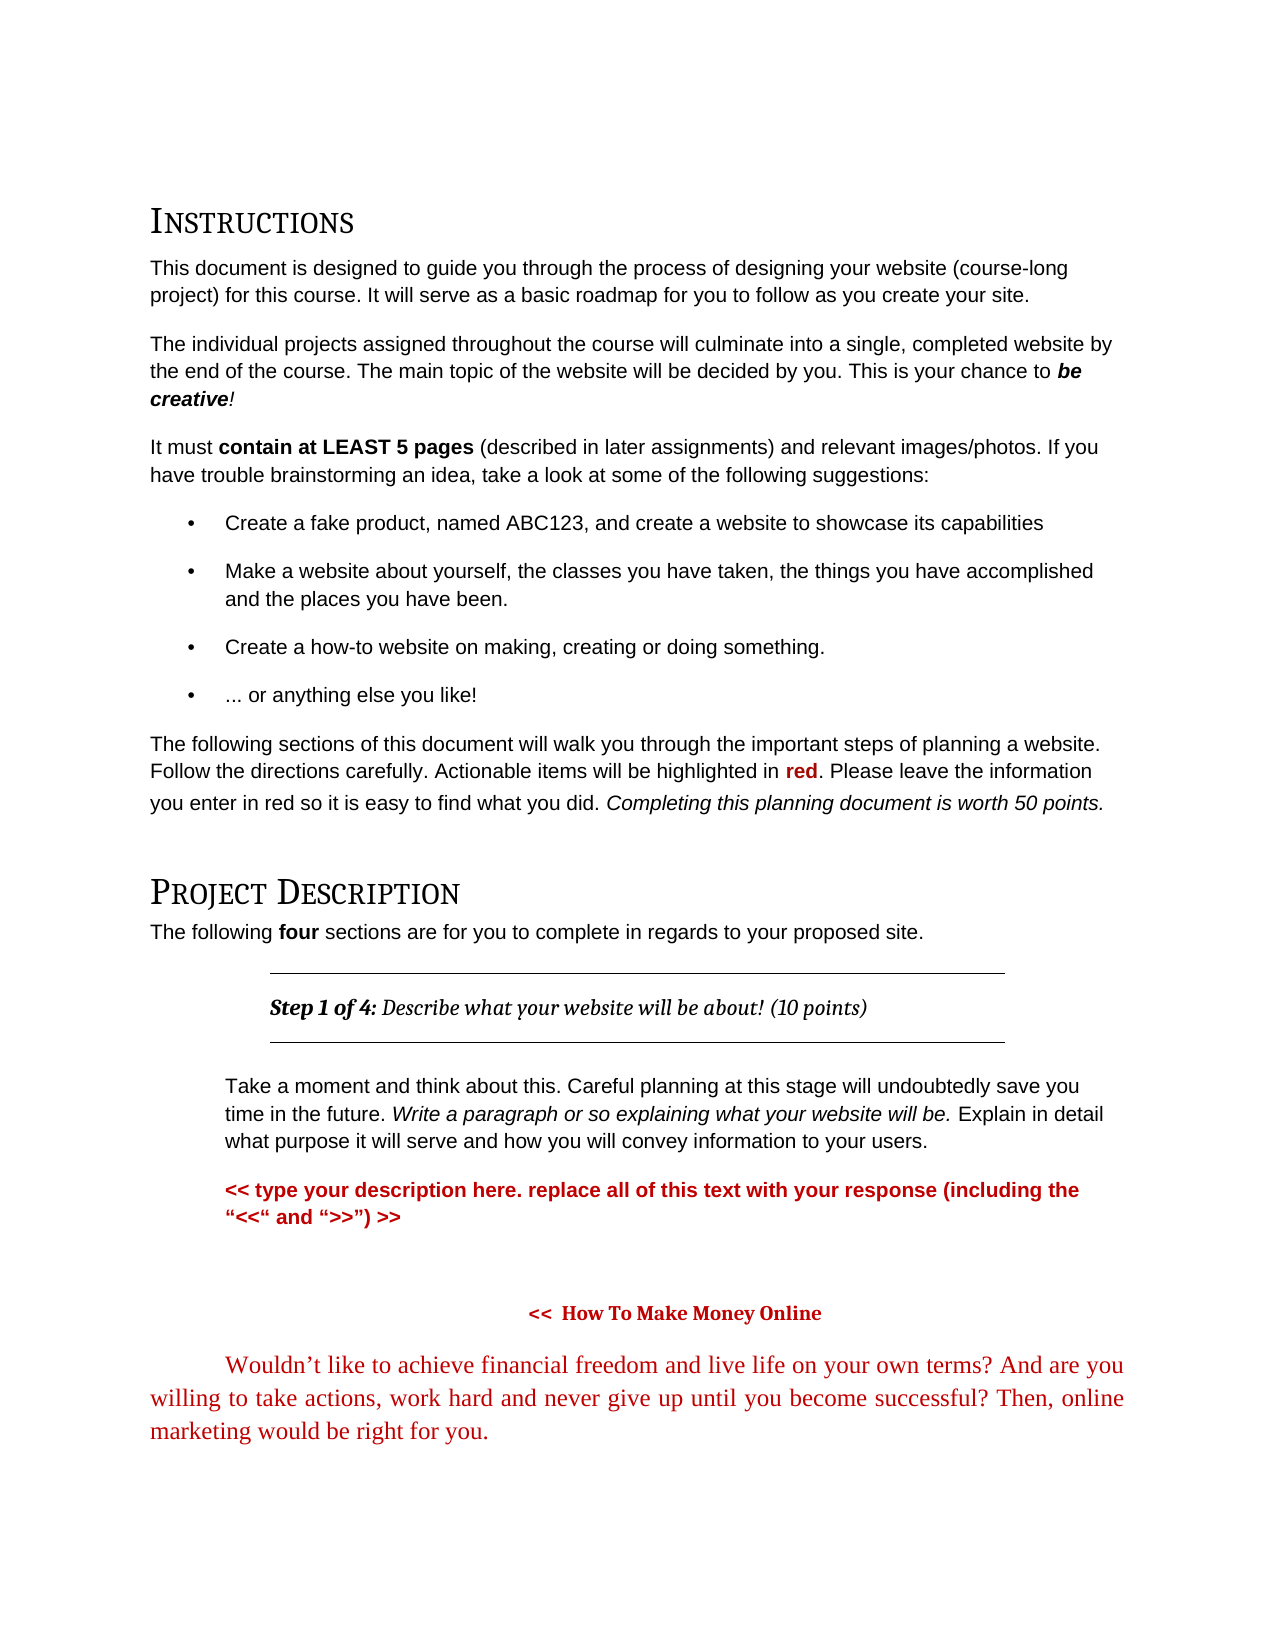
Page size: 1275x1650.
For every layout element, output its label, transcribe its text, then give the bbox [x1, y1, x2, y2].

text The following sections of this document will walk you through the important steps of planning a website. Follow the directions carefully. Actionable items will be highlighted in red. Please leave the information you enter in red so it is easy to find what you did. Completing this planning document is worth 50 points. [150, 732, 1125, 816]
text The individual projects assigned throughout the course will culminate into a single, completed website by the end of the course. The main topic of the website will be decided by you. This is your chance to be creative! [150, 332, 1125, 411]
list Create a fake product, named ABC123, and create a website to showcase its capabilities [187, 511, 1125, 535]
subtitle Instructions [150, 200, 1125, 243]
text It must contain at LEAST 5 pages (described in later assignments) and relevant images/photos. If you have trouble brainstorming an idea, take a look at some of the following suggestions: [150, 435, 1125, 486]
text The following four sections are for you to complete in regards to your proposed site. [150, 920, 1125, 944]
text Take a moment and think about this. Careful planning at this stage will undoubtedly save you time in the future. Write a paragraph or so explaining what your website will be. Explain in detail what purpose it will serve and how you will convey information to your users. [225, 1074, 1125, 1153]
text << type your description here. replace all of this text with your response (including the “<<“ and “>>”) >> [225, 1177, 1125, 1229]
list Create a how-to website on making, creating or doing something. [187, 635, 1125, 659]
list ... or anything else you like! [187, 683, 1125, 707]
text << How To Make Money Online [150, 1302, 1125, 1326]
text This document is designed to guide you through the process of designing your website (course-long project) for this course. It will serve as a basic roadmap for you to follow as you create your site. [150, 256, 1125, 307]
list Make a website about yourself, the classes you have taken, the things you have accomplished and the places you have been. [187, 559, 1125, 611]
text Wouldn’t like to achieve financial freedom and live life on your own terms? And are you willing to take actions, work hard and never give up until you become successful? Then, online marketing would be right for you. [150, 1350, 1125, 1445]
subtitle Project Description [150, 870, 1125, 913]
text Step 1 of 4: Describe what your website will be about! (10 points) [270, 974, 1005, 1042]
